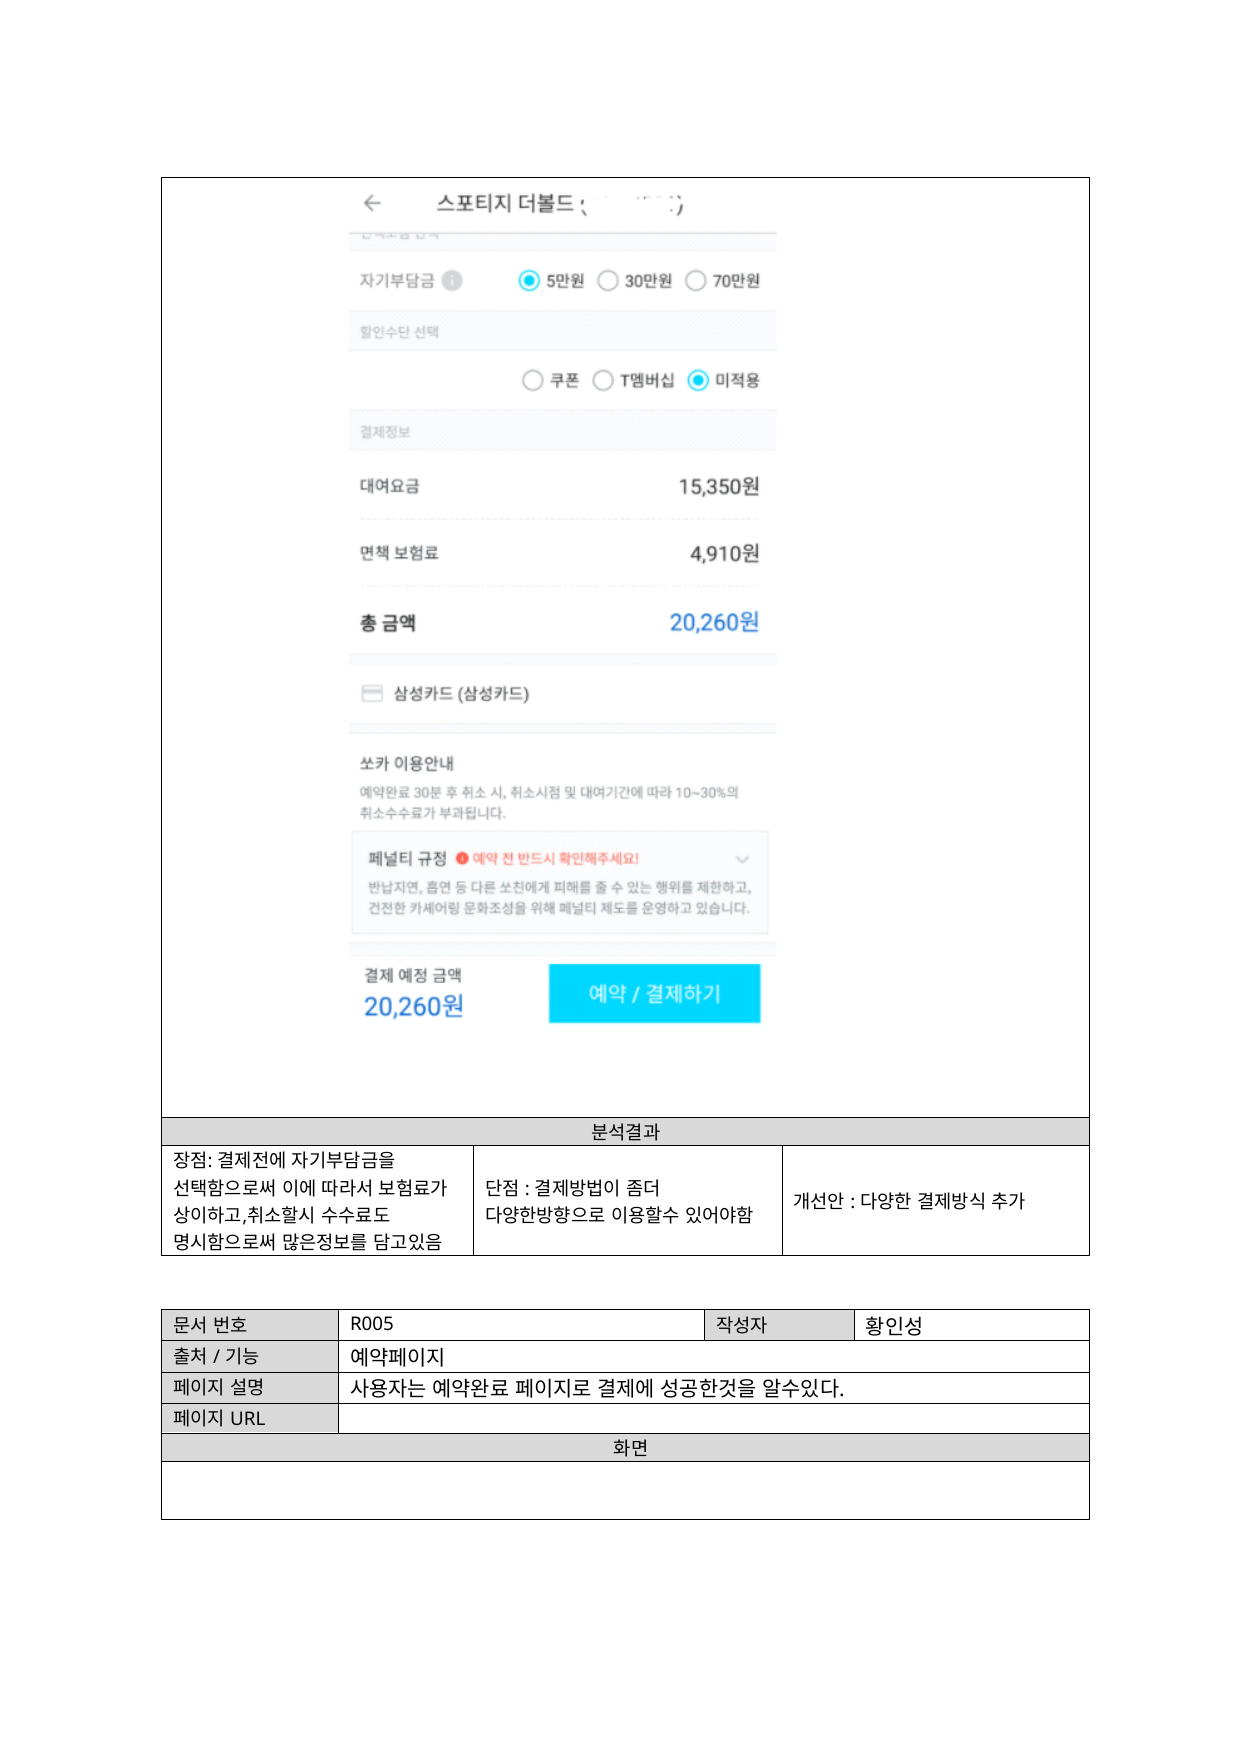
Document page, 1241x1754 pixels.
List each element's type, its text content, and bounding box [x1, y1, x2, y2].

table_header 문서 번호 [162, 1310, 338, 1340]
table_cell 분석결과 [162, 1118, 1089, 1145]
table_header R005 [339, 1310, 704, 1340]
table_cell 사용자는 예약완료 페이지로 결제에 성공한것을 알수있다. [339, 1373, 1089, 1403]
picture [348, 178, 782, 1038]
table_cell [162, 1462, 1089, 1519]
table_cell 화면 [162, 1434, 1089, 1461]
table_cell 페이지 설명 [162, 1373, 338, 1403]
table_cell 출처 / 기능 [162, 1341, 338, 1372]
table_cell 페이지 URL [162, 1404, 338, 1432]
table_cell [162, 178, 1089, 1117]
table_cell 단점 : 결제방법이 좀더 다양한방향으로 이용할수 있어야함 [474, 1146, 782, 1255]
table_cell [339, 1404, 1089, 1432]
table_header 황인성 [855, 1310, 1089, 1340]
table_cell 장점: 결제전에 자기부담금을 선택함으로써 이에 따라서 보험료가 상이하고,취소할시 수수료도 명시함으로써 많은정보를 담고있음 [162, 1146, 473, 1255]
table_header 작성자 [705, 1310, 854, 1340]
table_cell 개선안 : 다양한 결제방식 추가 [783, 1146, 1089, 1255]
table_cell 예약페이지 [339, 1341, 1089, 1372]
